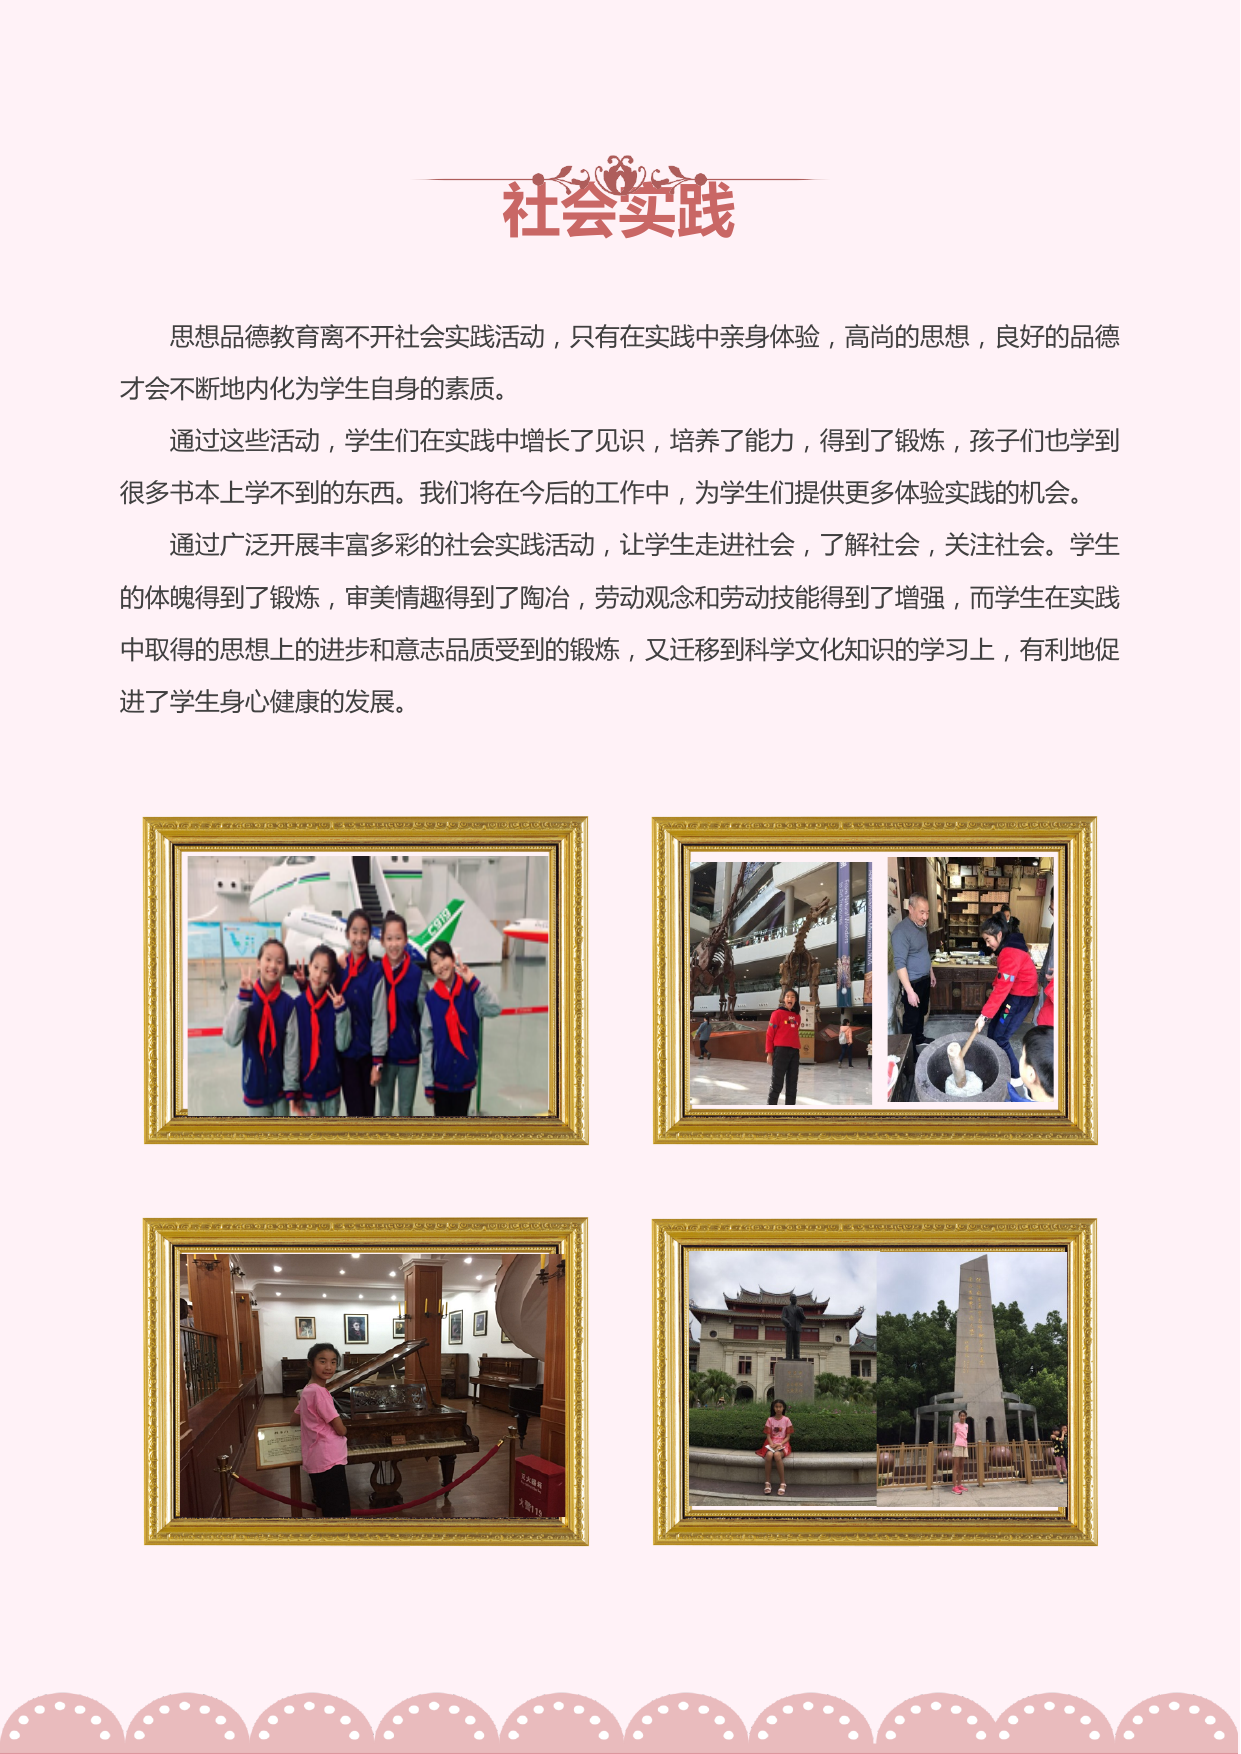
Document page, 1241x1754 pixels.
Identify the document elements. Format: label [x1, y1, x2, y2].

picture [141, 1217, 590, 1547]
picture [141, 815, 590, 1146]
picture [650, 815, 1099, 1146]
picture [0, 1660, 1238, 1754]
picture [650, 1217, 1099, 1547]
